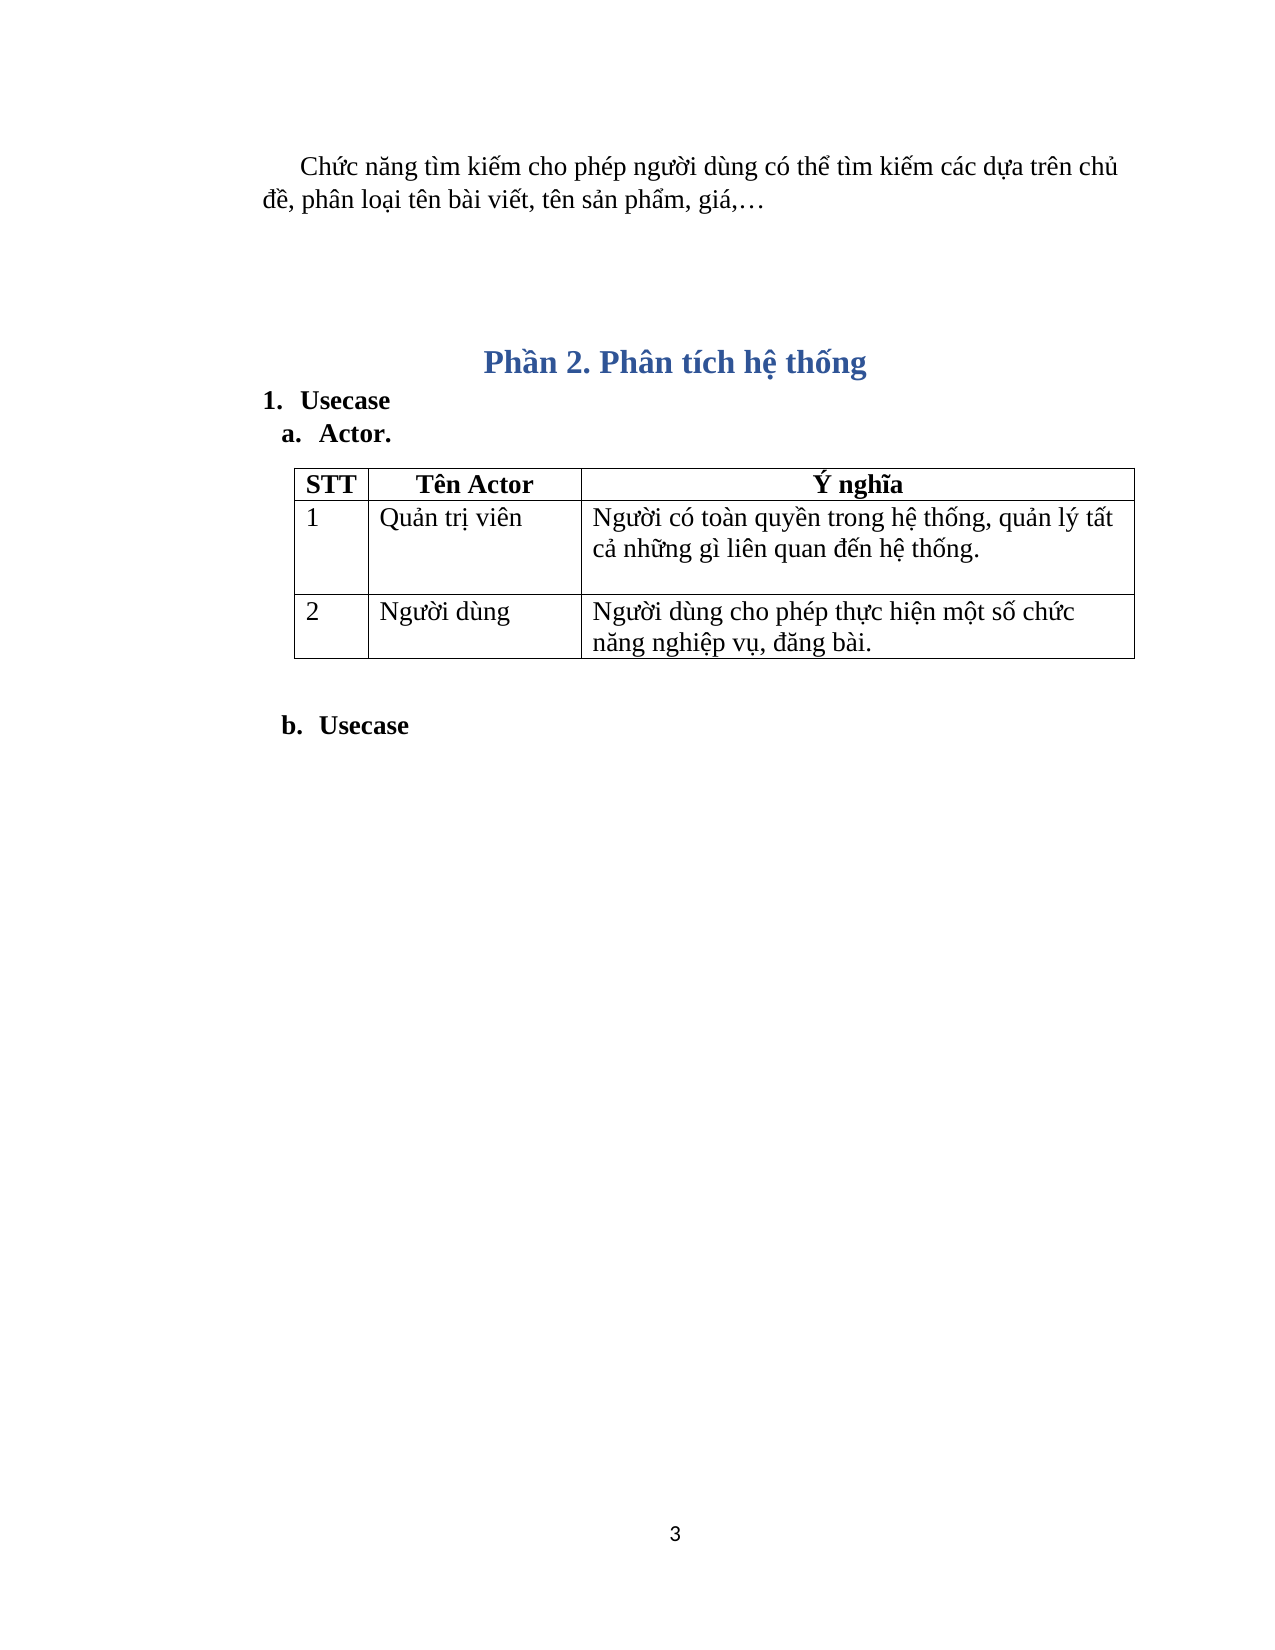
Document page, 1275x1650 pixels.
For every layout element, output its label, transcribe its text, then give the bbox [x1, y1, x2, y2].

list Usecase [281, 709, 1125, 740]
table_cell Người có toàn quyền trong hệ thống, quản lý tất cả những gì liên quan đến hệ thống. [582, 501, 1134, 594]
table_cell 1 [295, 501, 368, 594]
list Actor. [281, 417, 1125, 448]
table_cell Người dùng cho phép thực hiện một số chức năng nghiệp vụ, đăng bài. [582, 595, 1134, 658]
table_cell Người dùng [369, 595, 581, 658]
table_header Ý nghĩa [582, 469, 1134, 500]
subtitle Phần 2. Phân tích hệ thống [225, 342, 1125, 381]
list Usecase [262, 384, 1125, 415]
table_cell Quản trị viên [369, 501, 581, 594]
text Chức năng tìm kiếm cho phép người dùng có thể tìm kiếm các dựa trên chủ đề, phân loại tên bài viết, tên sản phẩm, giá,… [262, 150, 1125, 215]
table_cell 2 [295, 595, 368, 658]
table_header Tên Actor [369, 469, 581, 500]
table_header STT [295, 469, 368, 500]
